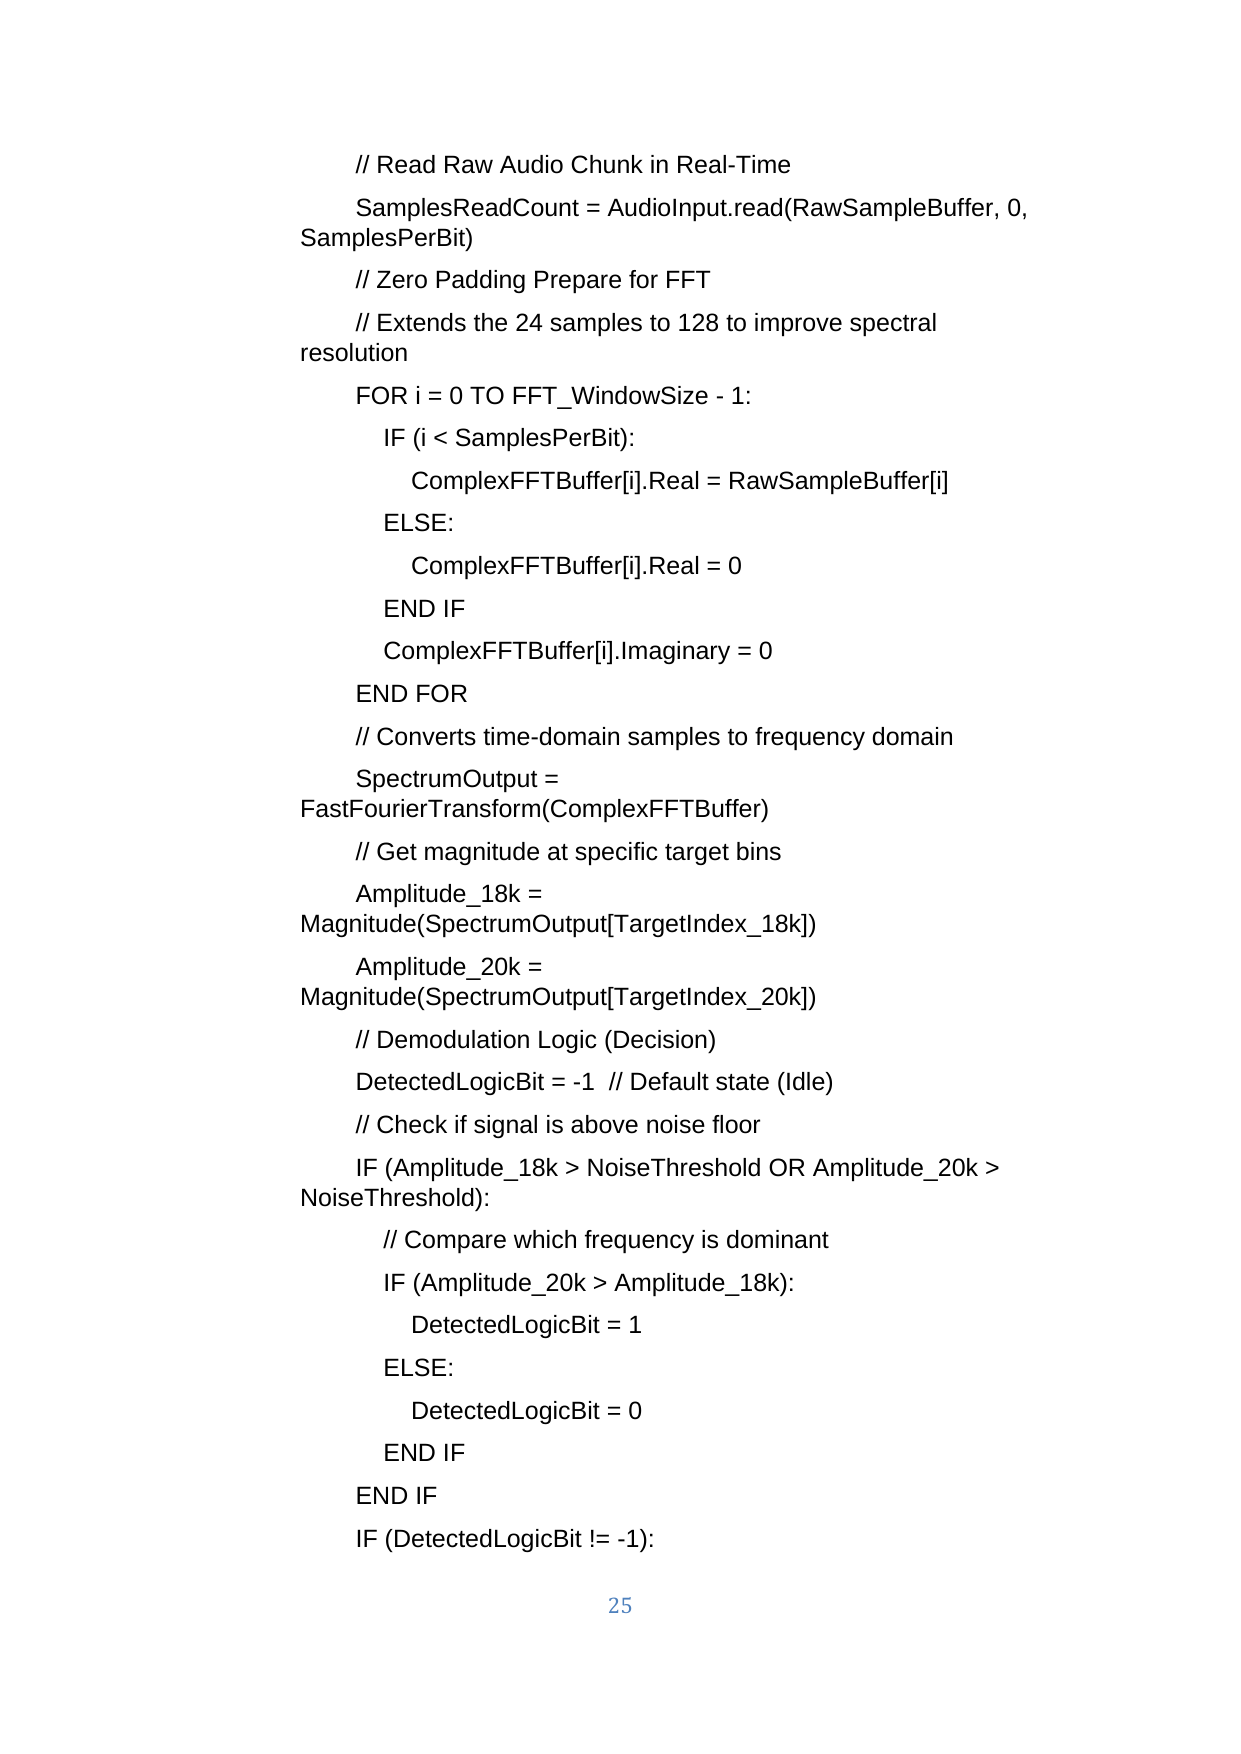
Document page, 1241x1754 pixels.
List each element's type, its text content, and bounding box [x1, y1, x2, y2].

text IF (DetectedLogicBit != -1): [300, 1523, 1030, 1552]
text // Zero Padding Prepare for FFT [300, 265, 1030, 294]
text END IF [300, 1438, 1030, 1467]
text ELSE: [300, 1353, 1030, 1382]
text DetectedLogicBit = 0 [300, 1396, 1030, 1424]
text IF (i < SamplesPerBit): [300, 423, 1030, 452]
text SpectrumOutput = FastFourierTransform(ComplexFFTBuffer) [300, 764, 1030, 823]
text FOR i = 0 TO FFT_WindowSize - 1: [300, 381, 1030, 409]
text DetectedLogicBit = -1 // Default state (Idle) [300, 1067, 1030, 1096]
text // Get magnitude at specific target bins [300, 837, 1030, 866]
text Amplitude_20k = Magnitude(SpectrumOutput[TargetIndex_20k]) [300, 952, 1030, 1011]
text END IF [300, 594, 1030, 622]
text // Extends the 24 samples to 128 to improve spectral resolution [300, 308, 1030, 367]
text SamplesReadCount = AudioInput.read(RawSampleBuffer, 0, SamplesPerBit) [300, 193, 1030, 251]
text // Demodulation Logic (Decision) [300, 1025, 1030, 1053]
text IF (Amplitude_20k > Amplitude_18k): [300, 1268, 1030, 1297]
text IF (Amplitude_18k > NoiseThreshold OR Amplitude_20k > NoiseThreshold): [300, 1153, 1030, 1211]
text // Compare which frequency is dominant [300, 1225, 1030, 1254]
text ELSE: [300, 508, 1030, 537]
text ComplexFFTBuffer[i].Imaginary = 0 [300, 636, 1030, 665]
text DetectedLogicBit = 1 [300, 1311, 1030, 1339]
text ComplexFFTBuffer[i].Real = 0 [300, 551, 1030, 580]
text // Read Raw Audio Chunk in Real-Time [300, 150, 1030, 179]
text // Converts time-domain samples to frequency domain [300, 721, 1030, 750]
text // Check if signal is above noise floor [300, 1110, 1030, 1139]
text ComplexFFTBuffer[i].Real = RawSampleBuffer[i] [300, 466, 1030, 494]
text Amplitude_18k = Magnitude(SpectrumOutput[TargetIndex_18k]) [300, 879, 1030, 938]
text END FOR [300, 679, 1030, 708]
text END IF [300, 1481, 1030, 1510]
